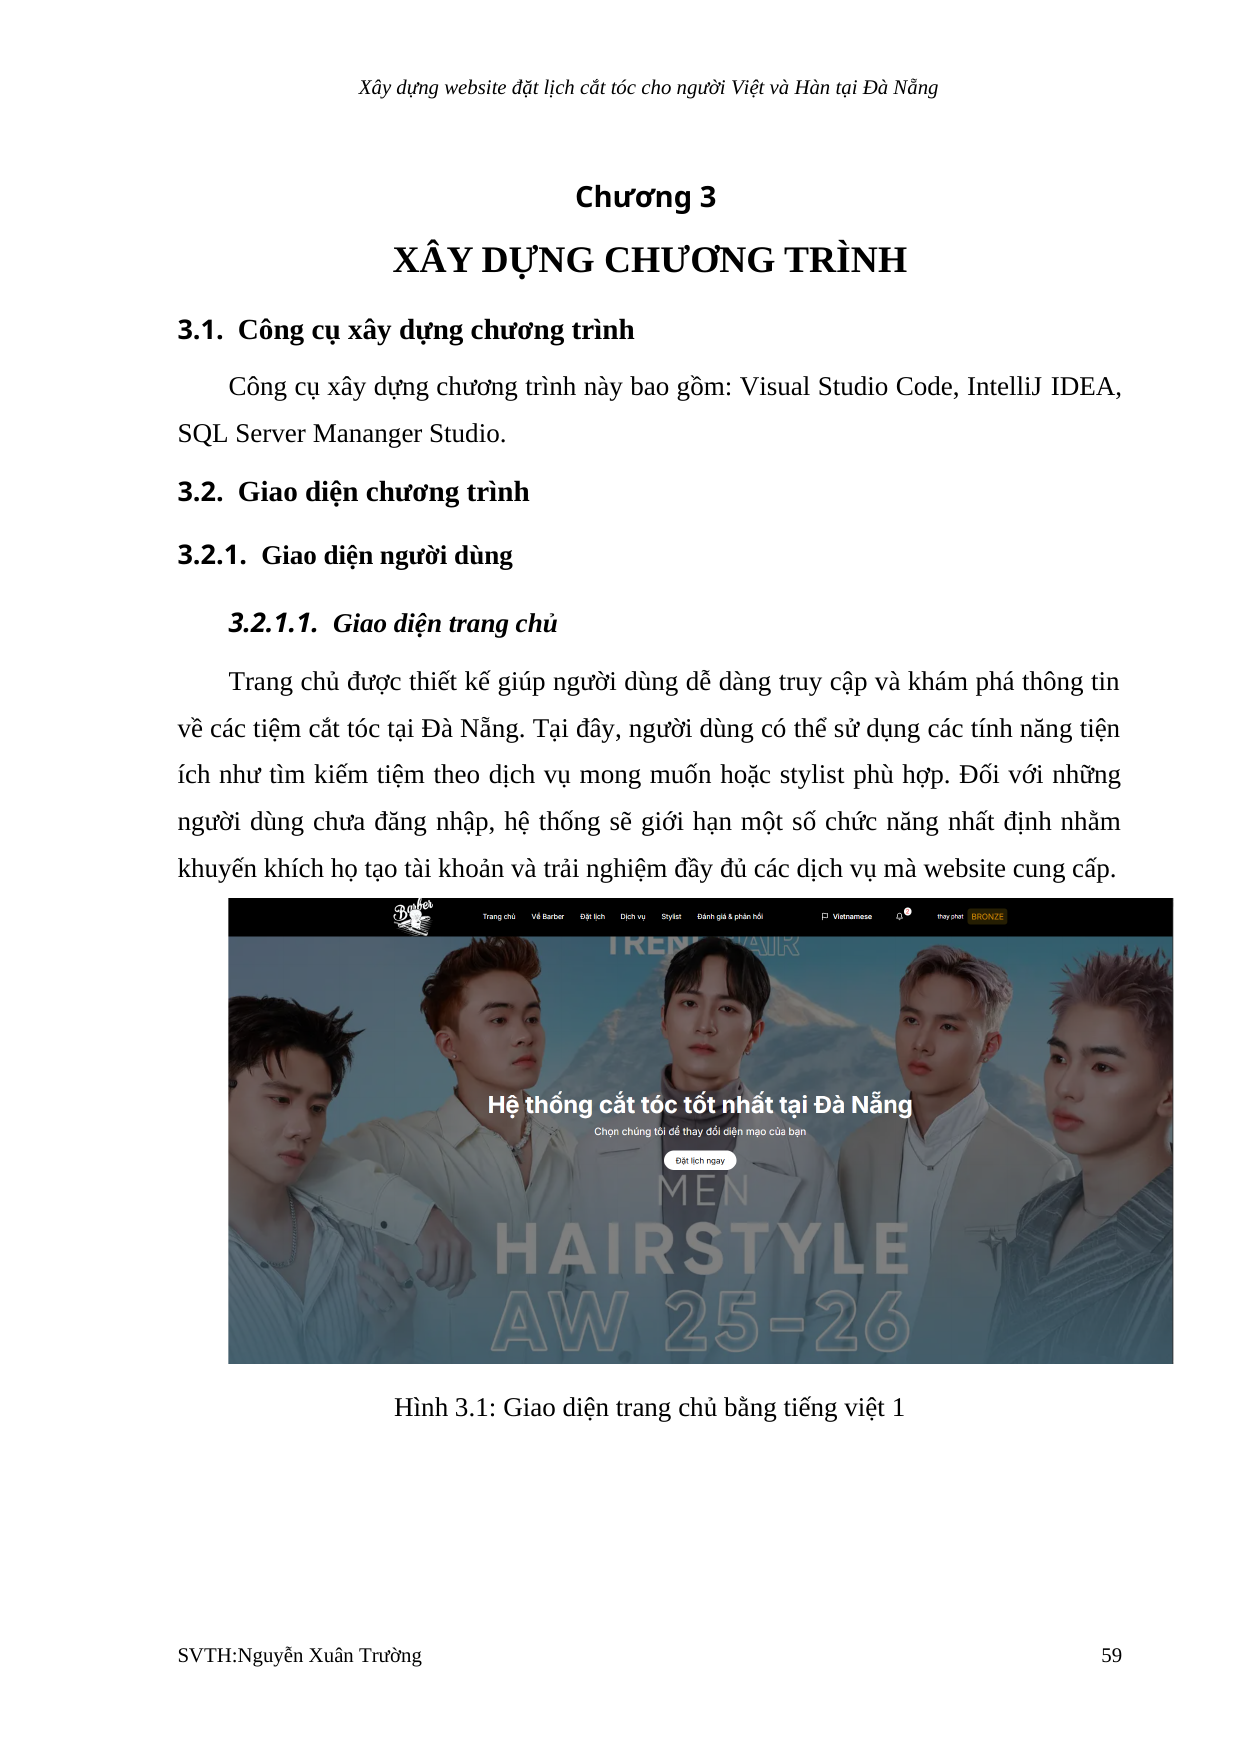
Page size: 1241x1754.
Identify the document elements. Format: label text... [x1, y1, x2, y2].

text Trang chủ được thiết kế giúp người dùng dễ dàng truy cập và khám phá thông tin về các tiệm cắt tóc tại Đà Nẵng. Tại đây, người dùng có thể sử dụng các tính năng tiện ích như tìm kiếm tiệm theo dịch vụ mong muốn hoặc stylist phù hợp. Đối với những người dùng chưa đăng nhập, hệ thống sẽ giới hạn một số chức năng nhất định nhằm khuyến khích họ tạo tài khoản và trải nghiệm đầy đủ các dịch vụ mà website cung cấp. [177, 665, 1122, 883]
subtitle Giao diện trang chủ [177, 603, 1122, 640]
text Công cụ xây dựng chương trình này bao gồm: Visual Studio Code, IntelliJ IDEA, SQL Server Mananger Studio. [177, 370, 1122, 448]
picture [228, 898, 1174, 1364]
subtitle Giao diện chương trình [177, 472, 1122, 509]
subtitle Giao diện trang chủ bằng tiếng việt 1 [177, 1391, 1122, 1422]
subtitle Giao diện người dùng [177, 536, 1122, 572]
subtitle XÂY DỰNG CHƯƠNG TRÌNH [177, 173, 1122, 281]
subtitle Công cụ xây dựng chương trình [177, 311, 1122, 348]
